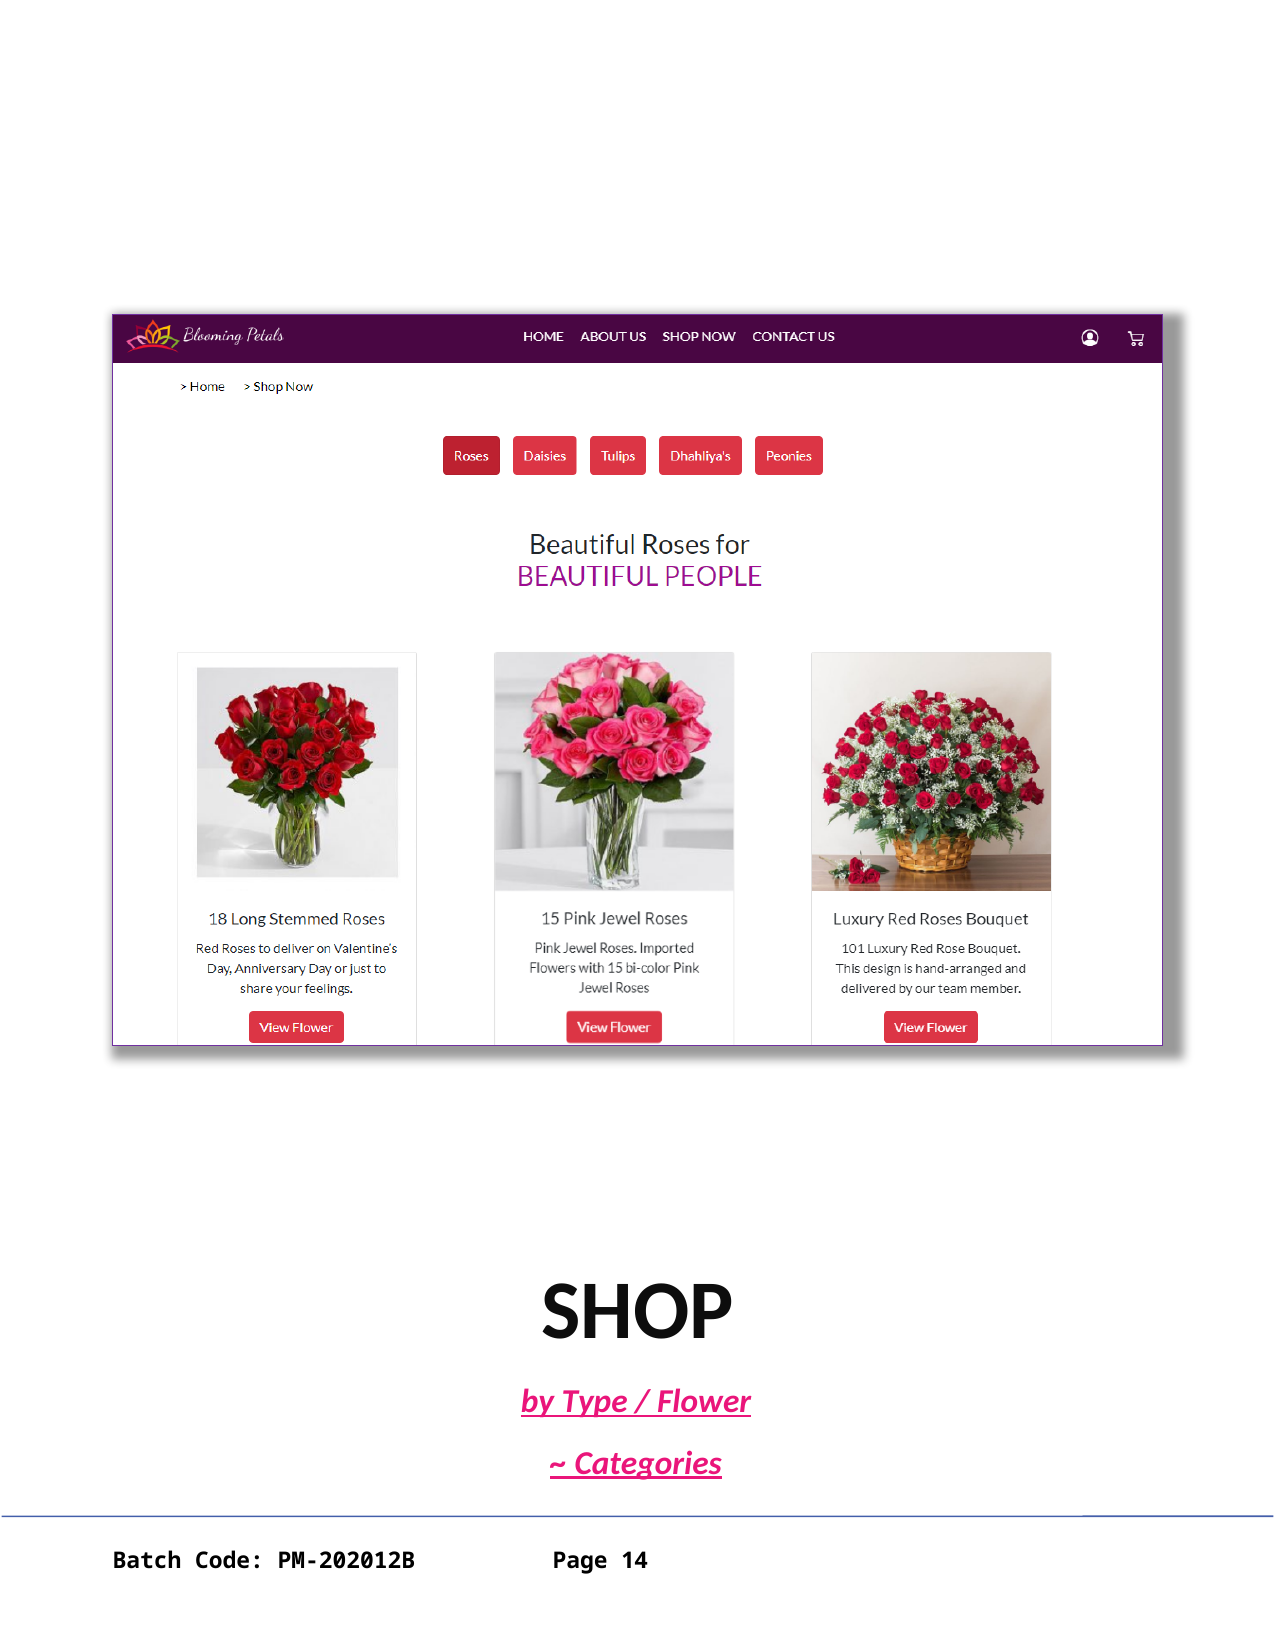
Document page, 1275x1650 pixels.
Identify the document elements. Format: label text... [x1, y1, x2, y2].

text SHOP [112, 1258, 1162, 1359]
text ~ Categories [112, 1442, 1162, 1482]
picture [113, 315, 1162, 1045]
text by Type / Flower [112, 1380, 1162, 1421]
